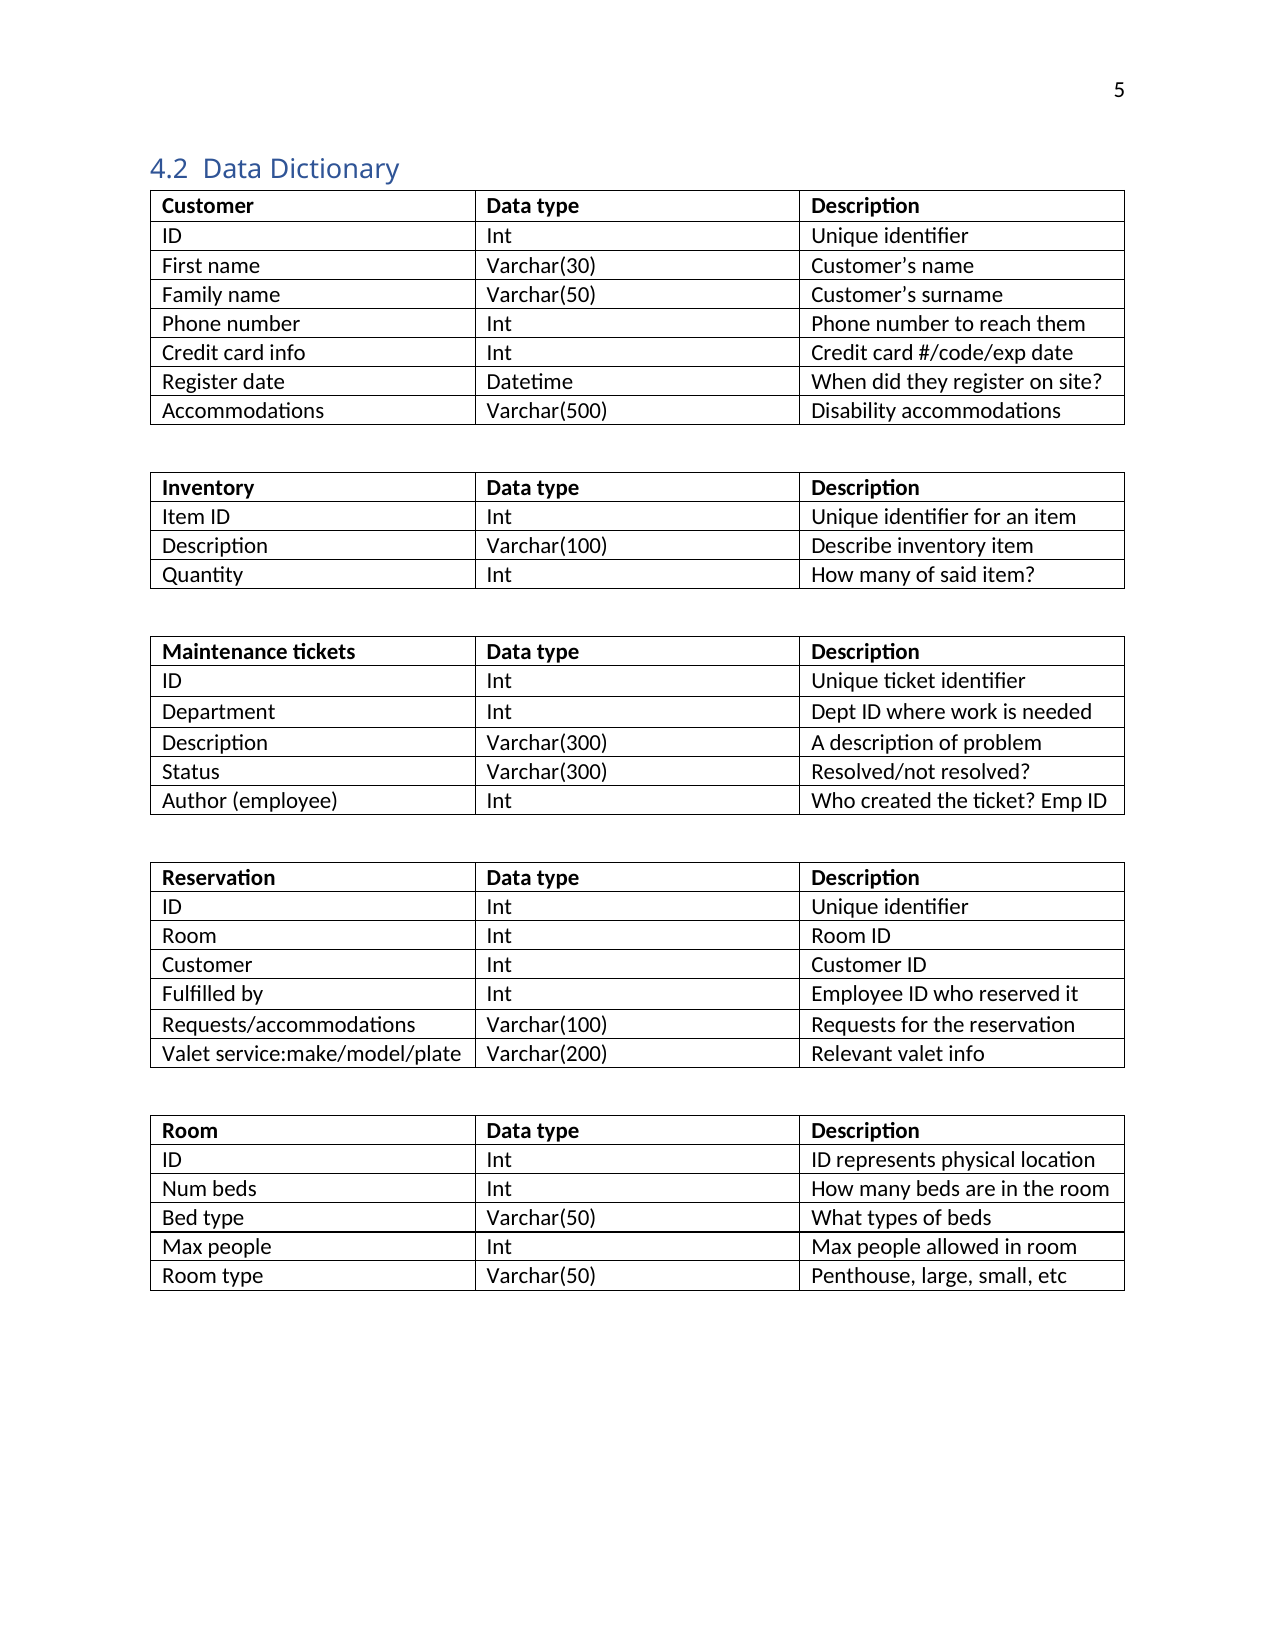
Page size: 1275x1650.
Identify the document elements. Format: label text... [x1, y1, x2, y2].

table_cell ID [151, 1145, 475, 1173]
table_cell Describe inventory item [800, 531, 1124, 559]
table_header Description [800, 637, 1124, 665]
table_cell Varchar(100) [476, 531, 799, 559]
table_header Data type [476, 863, 799, 891]
table_cell Int [476, 950, 799, 978]
table_cell How many of said item? [800, 560, 1124, 588]
table_cell Customer’s name [800, 251, 1124, 279]
subtitle 4.2 Data Dictionary [150, 150, 1125, 187]
table_cell Accommodations [151, 396, 475, 424]
table_cell Fulfilled by [151, 979, 475, 1009]
table_cell Varchar(300) [476, 757, 799, 785]
table_cell Credit card #/code/exp date [800, 338, 1124, 366]
table_cell Who created the ticket? Emp ID [800, 786, 1124, 814]
table_cell Max people [151, 1233, 475, 1260]
table_cell Varchar(50) [476, 1203, 799, 1231]
table_cell ID represents physical location [800, 1145, 1124, 1173]
table_cell ID [151, 222, 475, 250]
table_cell Unique identifier [800, 892, 1124, 920]
table_header Data type [476, 637, 799, 665]
table_cell Room type [151, 1261, 475, 1289]
table_cell ID [151, 892, 475, 920]
table_cell Author (employee) [151, 786, 475, 814]
table_cell Description [151, 531, 475, 559]
table_cell When did they register on site? [800, 367, 1124, 395]
table_header Reservation [151, 863, 475, 891]
table_cell ID [151, 666, 475, 696]
table_cell Customer [151, 950, 475, 978]
table_header Description [800, 191, 1124, 221]
table_cell How many beds are in the room [800, 1174, 1124, 1202]
table_cell Int [476, 1145, 799, 1173]
table_cell What types of beds [800, 1203, 1124, 1231]
table_cell Bed type [151, 1203, 475, 1231]
table_cell Unique identifier for an item [800, 502, 1124, 530]
table_cell First name [151, 251, 475, 279]
table_cell Int [476, 309, 799, 337]
table_cell Varchar(300) [476, 728, 799, 756]
table_cell Valet service:make/model/plate [151, 1039, 475, 1067]
table_cell Max people allowed in room [800, 1233, 1124, 1260]
table_cell Int [476, 697, 799, 727]
table_cell Phone number to reach them [800, 309, 1124, 337]
table_cell Varchar(50) [476, 1261, 799, 1289]
table_cell Int [476, 1233, 799, 1260]
table_cell Int [476, 222, 799, 250]
table_cell Penthouse, large, small, etc [800, 1261, 1124, 1289]
table_cell Int [476, 921, 799, 949]
table_cell Customer’s surname [800, 280, 1124, 308]
table_cell Quantity [151, 560, 475, 588]
table_cell Credit card info [151, 338, 475, 366]
table_cell Int [476, 892, 799, 920]
table_cell Varchar(500) [476, 396, 799, 424]
table_cell Family name [151, 280, 475, 308]
table_cell Room ID [800, 921, 1124, 949]
table_cell Varchar(100) [476, 1010, 799, 1038]
table_header Customer [151, 191, 475, 221]
table_cell Requests for the reservation [800, 1010, 1124, 1038]
table_cell Department [151, 697, 475, 727]
table_cell Int [476, 338, 799, 366]
table_cell Resolved/not resolved? [800, 757, 1124, 785]
table_cell Int [476, 1174, 799, 1202]
table_cell A description of problem [800, 728, 1124, 756]
table_cell Requests/accommodations [151, 1010, 475, 1038]
table_cell Varchar(30) [476, 251, 799, 279]
table_cell Disability accommodations [800, 396, 1124, 424]
table_cell Employee ID who reserved it [800, 979, 1124, 1009]
table_cell Datetime [476, 367, 799, 395]
table_cell Varchar(50) [476, 280, 799, 308]
table_cell Unique identifier [800, 222, 1124, 250]
table_cell Description [151, 728, 475, 756]
table_cell Dept ID where work is needed [800, 697, 1124, 727]
table_header Description [800, 863, 1124, 891]
table_header Data type [476, 191, 799, 221]
table_cell Int [476, 666, 799, 696]
table_cell Num beds [151, 1174, 475, 1202]
table_cell Unique ticket identifier [800, 666, 1124, 696]
table_header Description [800, 473, 1124, 501]
table_header Inventory [151, 473, 475, 501]
table_cell Int [476, 786, 799, 814]
table_cell Item ID [151, 502, 475, 530]
table_cell Customer ID [800, 950, 1124, 978]
table_header Description [800, 1116, 1124, 1144]
table_cell Status [151, 757, 475, 785]
table_cell Int [476, 502, 799, 530]
table_header Data type [476, 1116, 799, 1144]
table_cell Varchar(200) [476, 1039, 799, 1067]
table_cell Int [476, 560, 799, 588]
table_header Maintenance tickets [151, 637, 475, 665]
table_header Room [151, 1116, 475, 1144]
table_cell Int [476, 979, 799, 1009]
table_cell Register date [151, 367, 475, 395]
table_cell Relevant valet info [800, 1039, 1124, 1067]
table_cell Room [151, 921, 475, 949]
table_header Data type [476, 473, 799, 501]
table_cell Phone number [151, 309, 475, 337]
